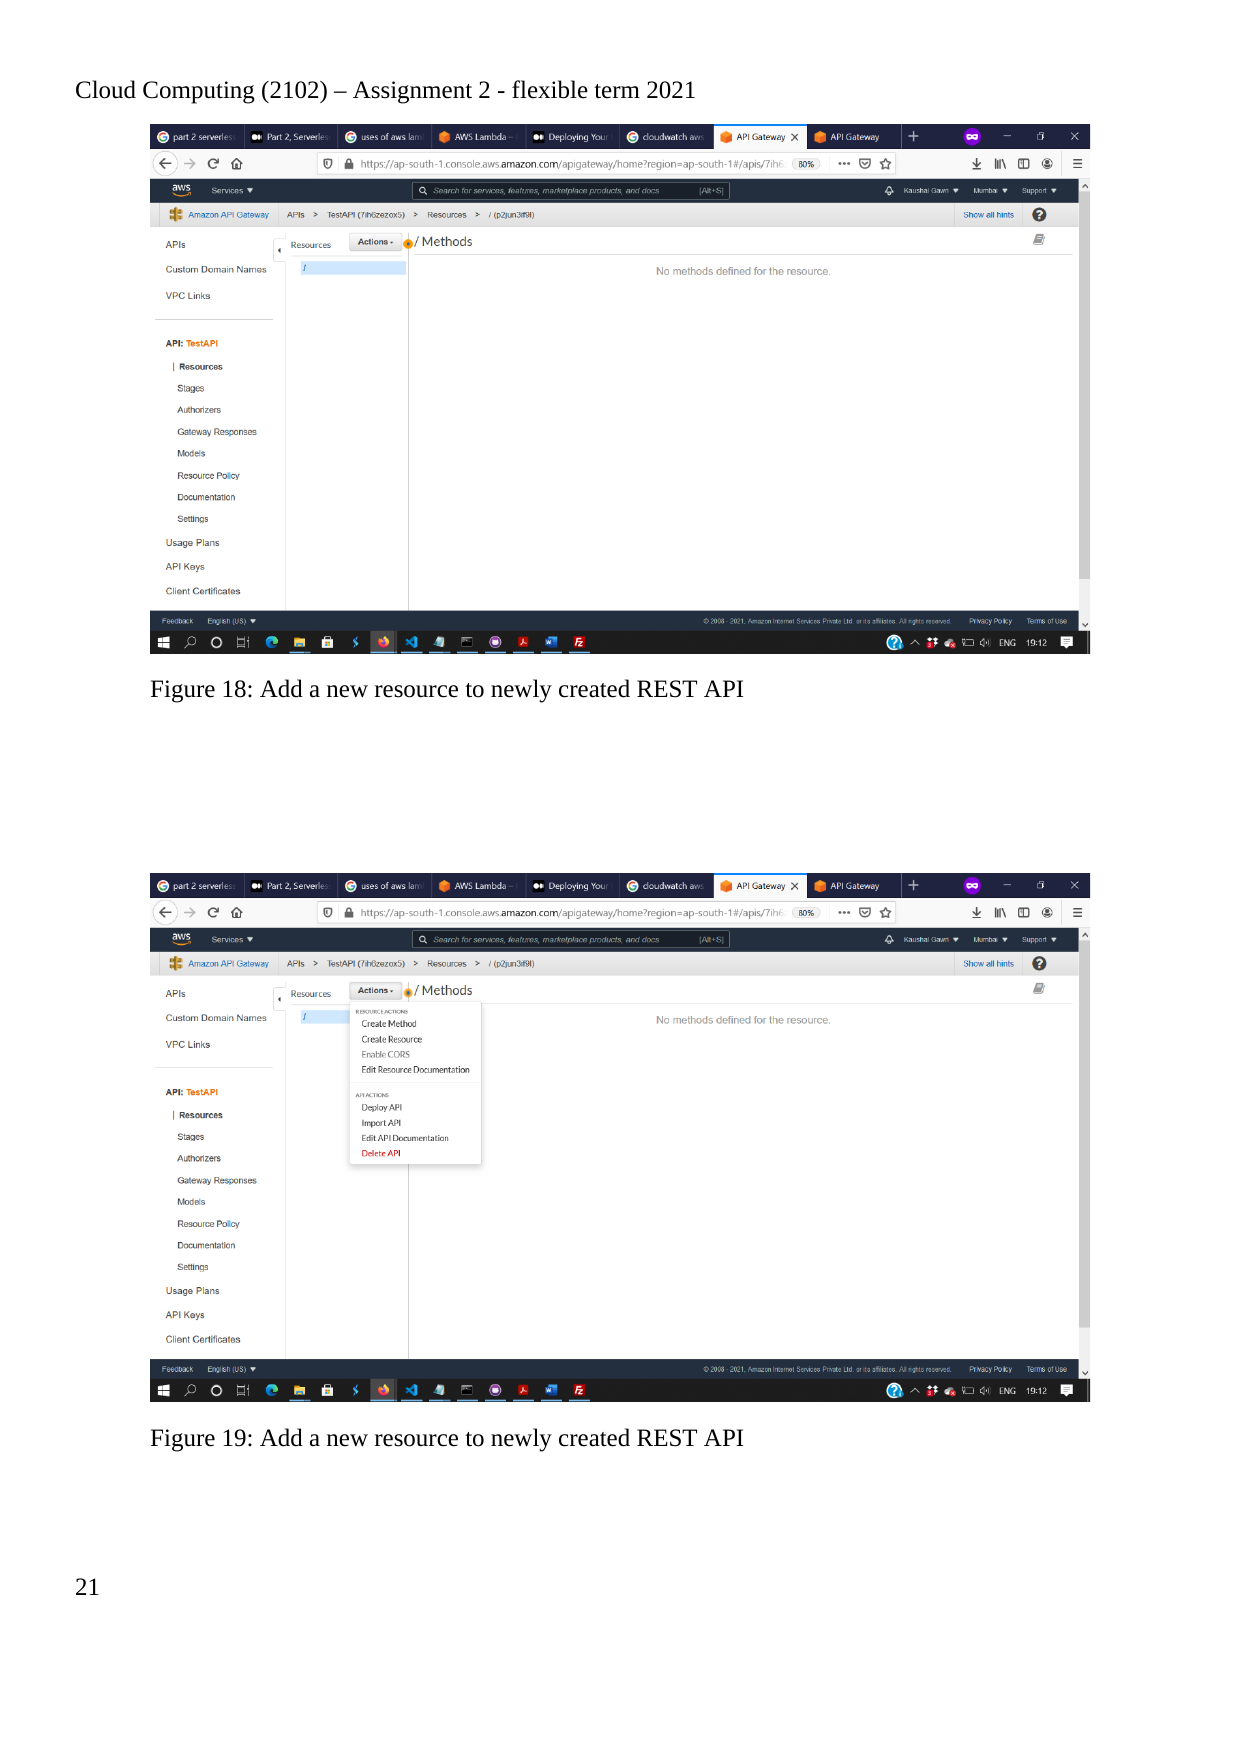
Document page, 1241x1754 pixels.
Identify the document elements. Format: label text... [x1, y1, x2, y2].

text Figure 19: Add a new resource to newly created REST API [75, 1423, 1165, 1452]
picture [150, 873, 1091, 1402]
text Figure 18: Add a new resource to newly created REST API [75, 674, 1165, 703]
picture [150, 124, 1091, 654]
